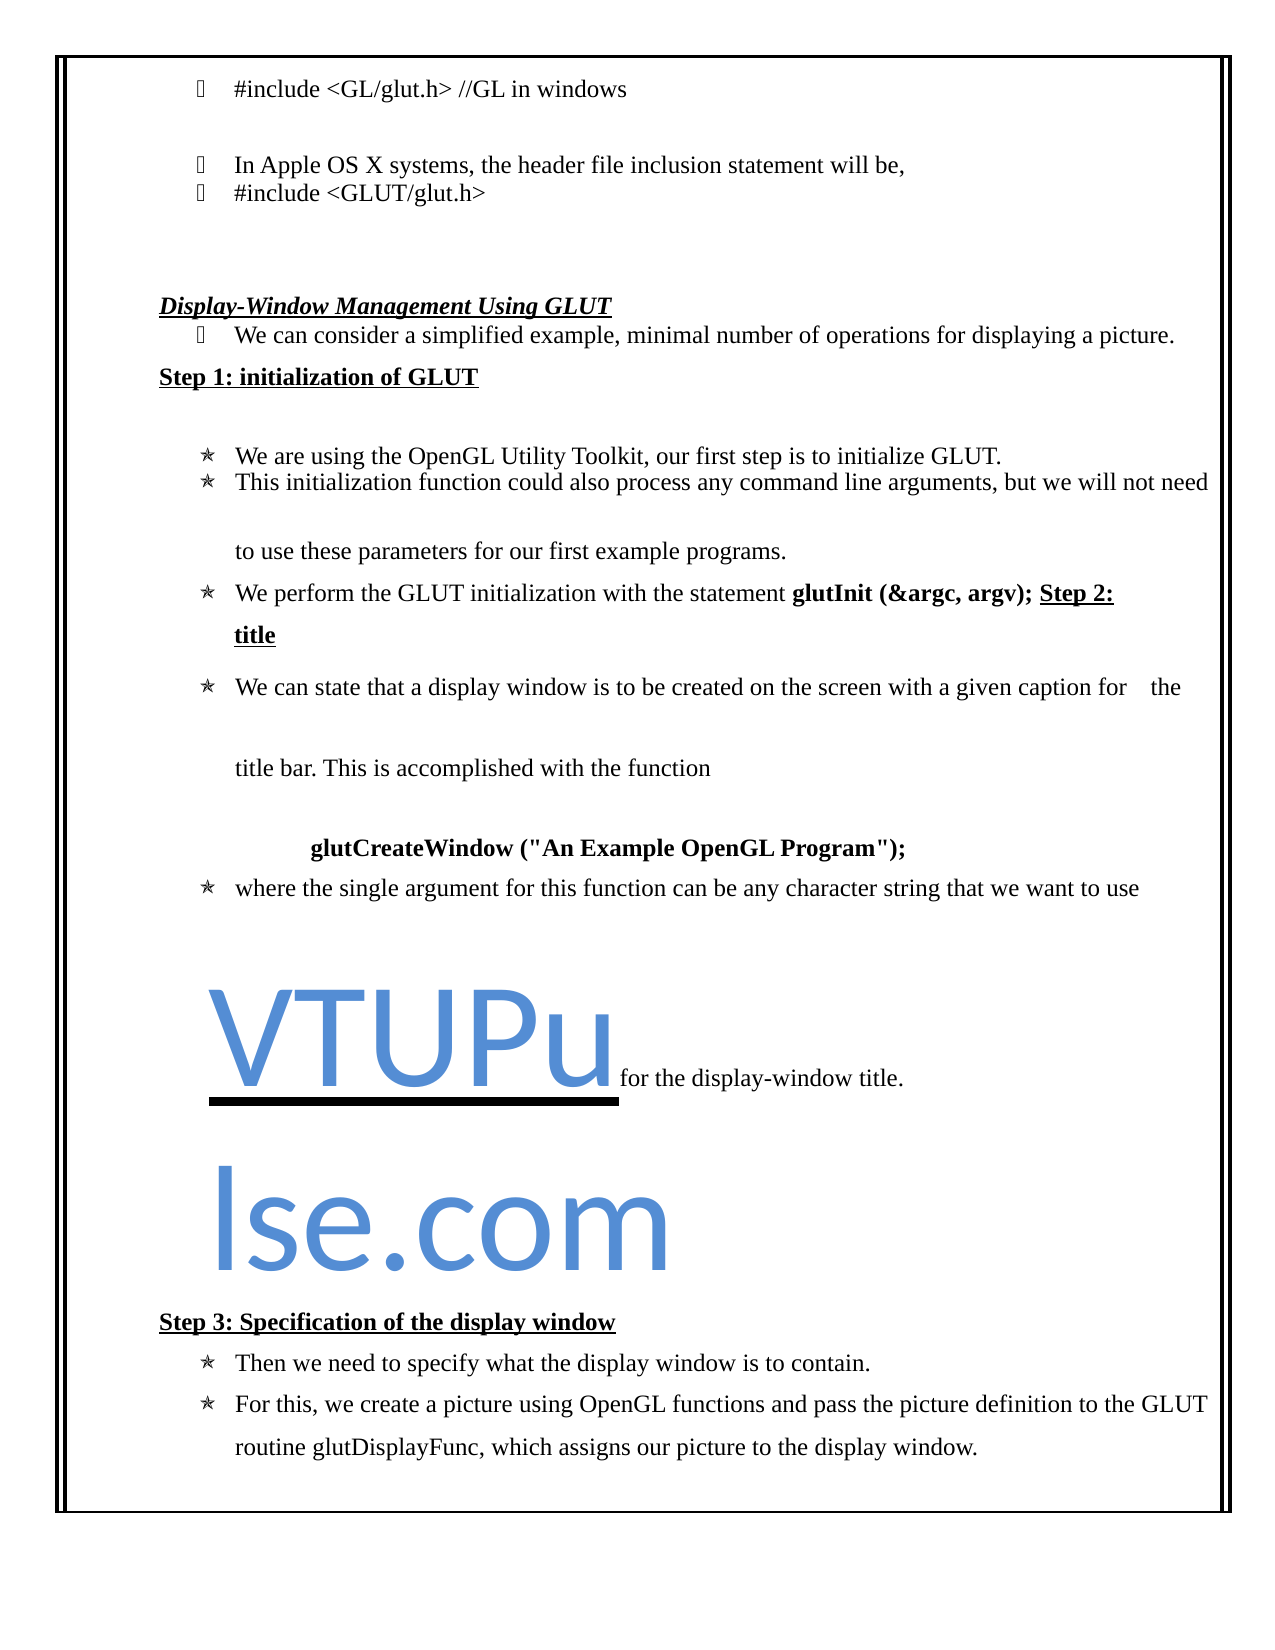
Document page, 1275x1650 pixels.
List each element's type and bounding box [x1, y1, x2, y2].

table_cell [67, 58, 1220, 1511]
